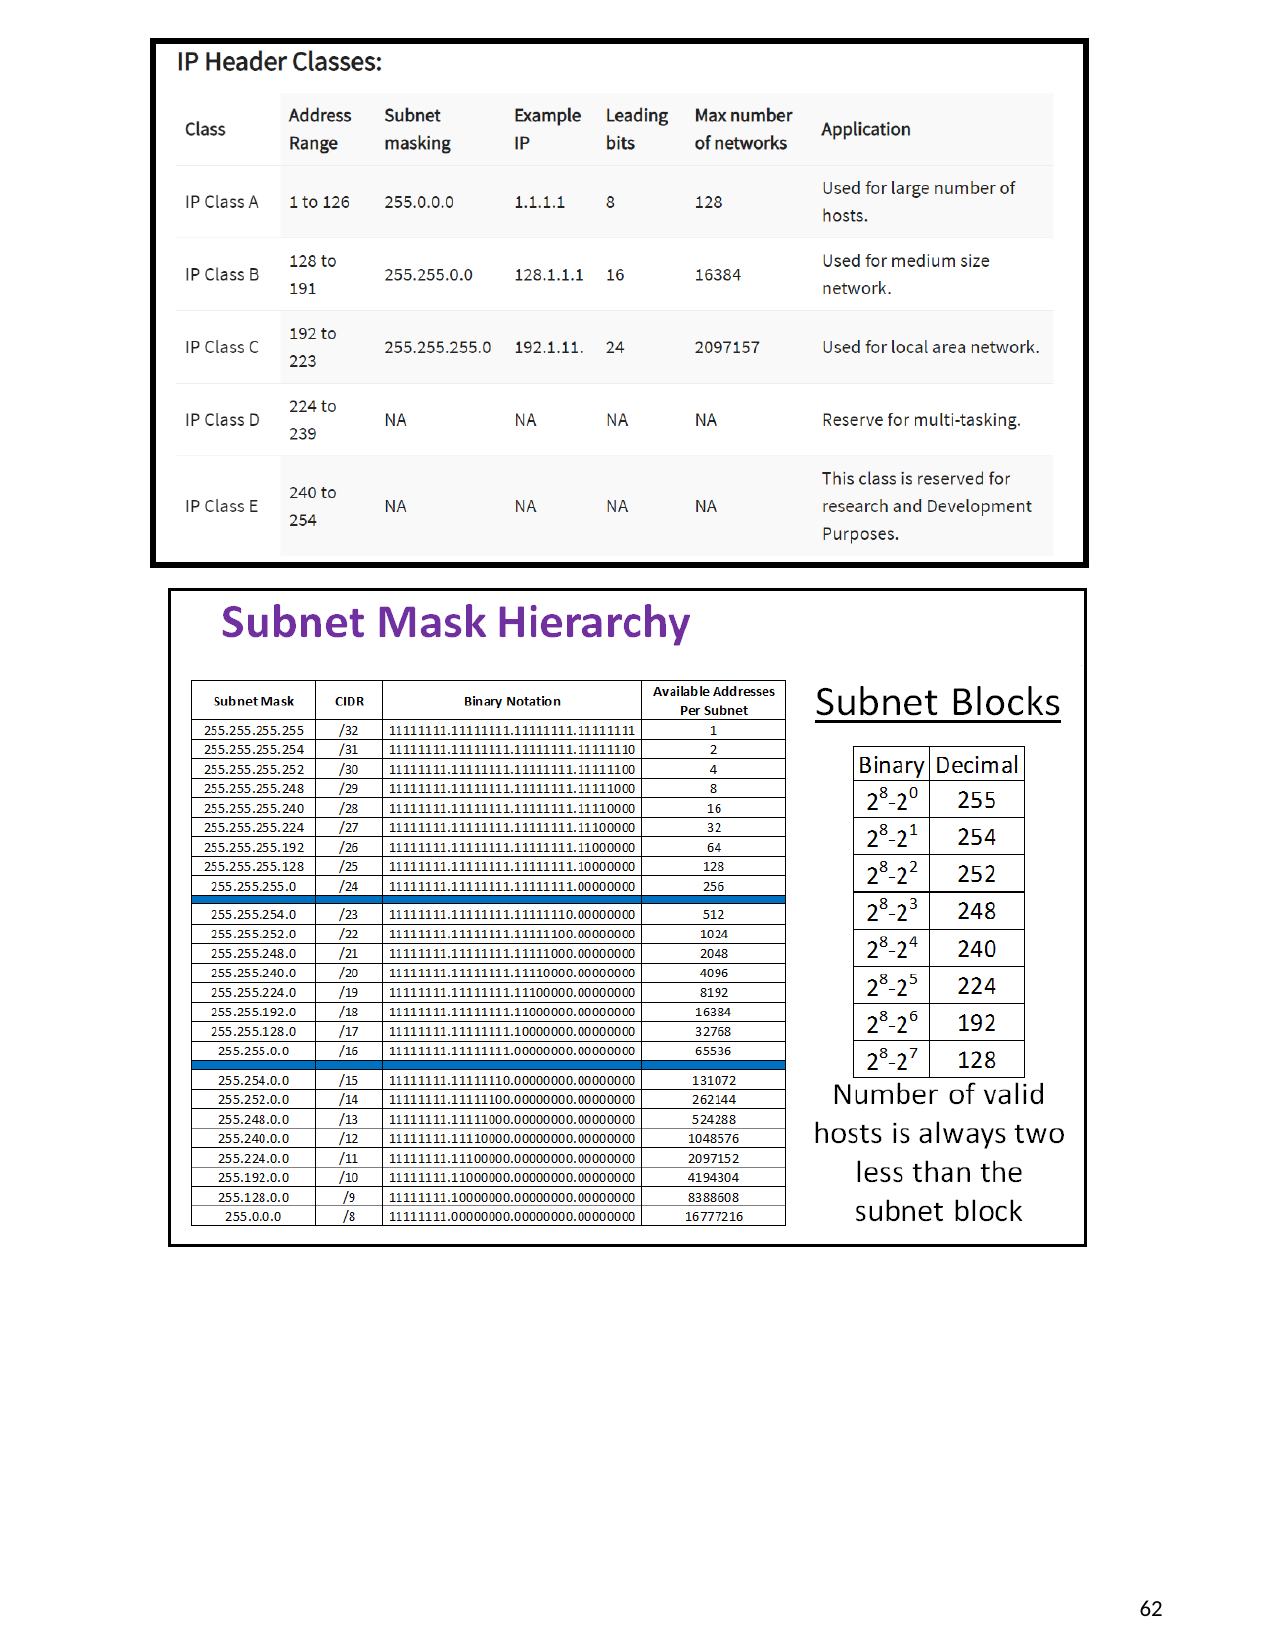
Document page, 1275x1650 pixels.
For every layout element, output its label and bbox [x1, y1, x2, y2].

picture [156, 44, 1083, 562]
picture [171, 591, 1084, 1244]
